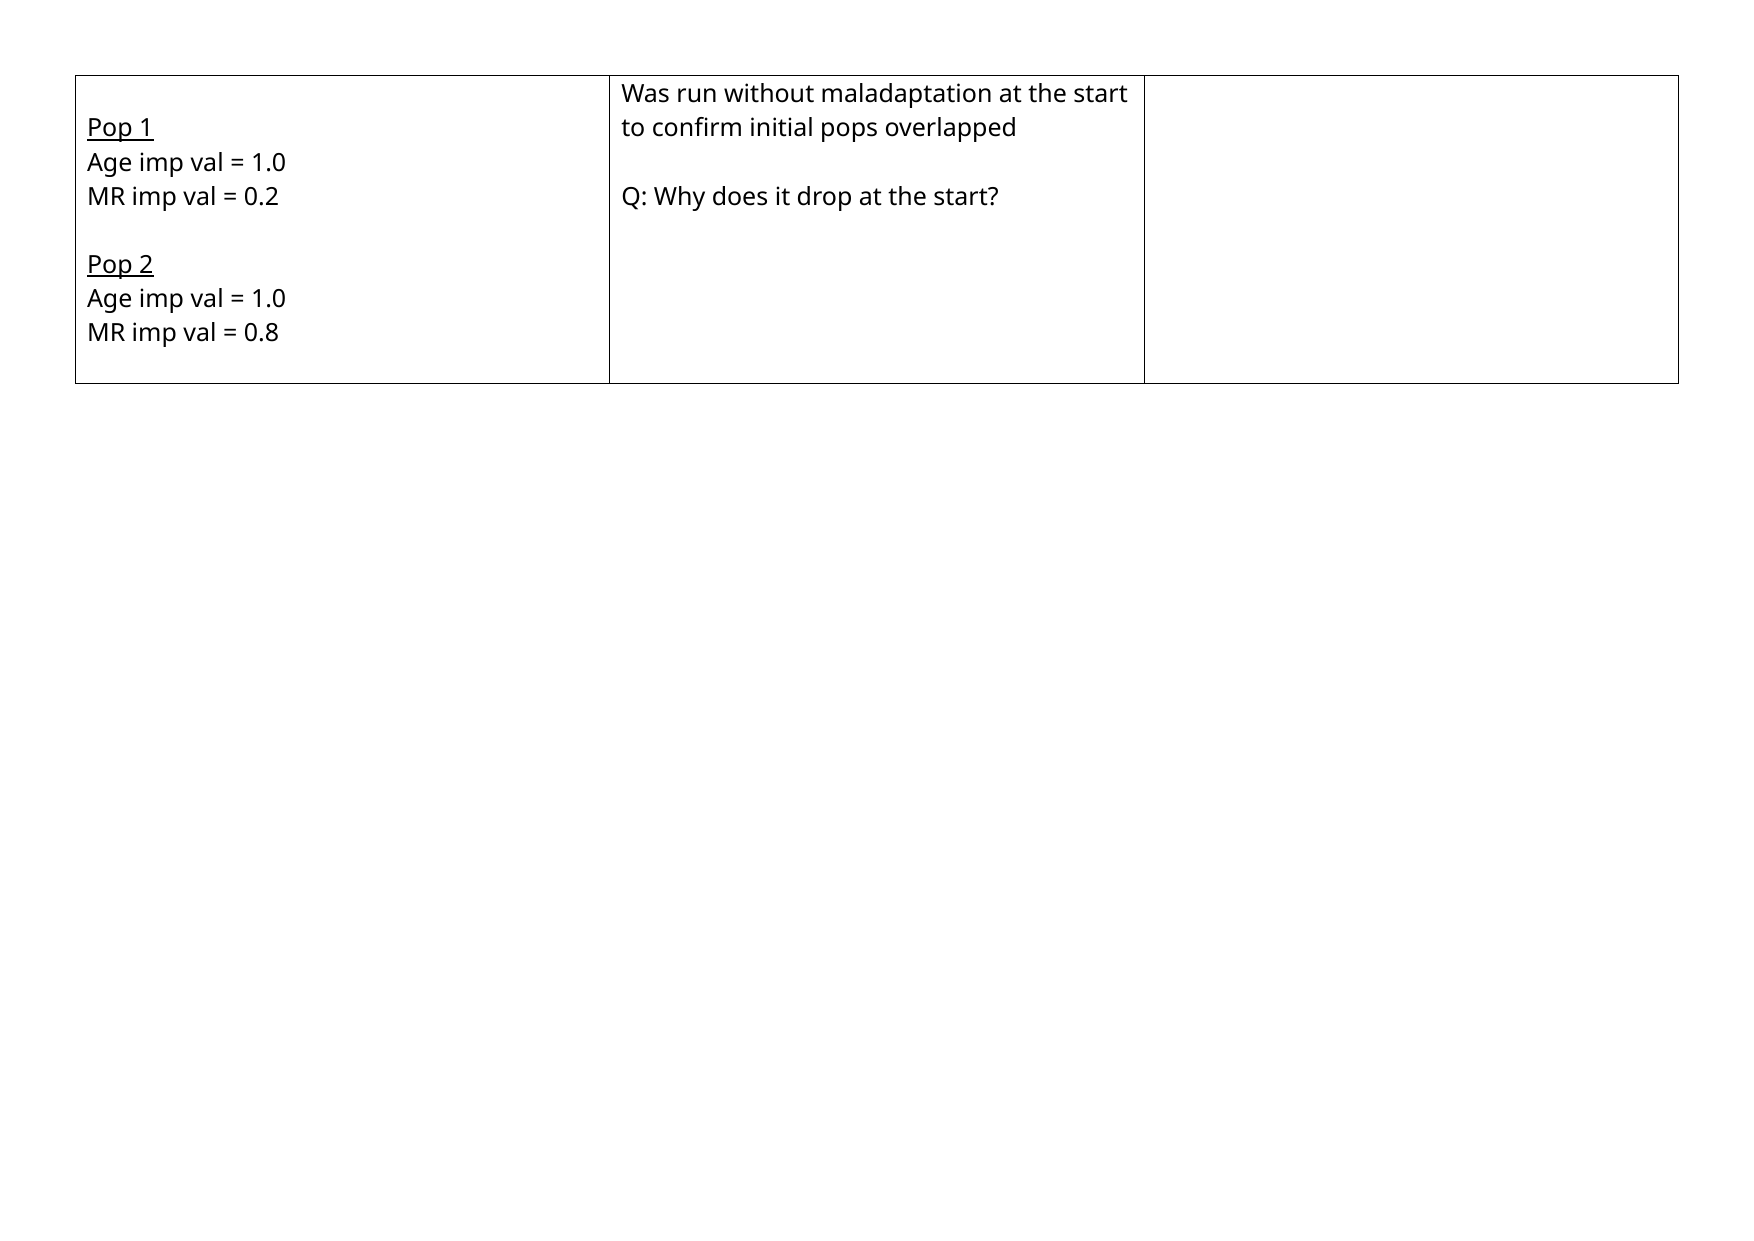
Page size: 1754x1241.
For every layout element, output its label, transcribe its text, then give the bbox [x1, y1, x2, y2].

table_cell Was run without maladaptation at the start to confirm initial pops overlapped Q: Why does it drop at the start? [610, 76, 1144, 383]
table_cell [1145, 76, 1678, 383]
table_cell Pop 1 Age imp val = 1.0 MR imp val = 0.2 Pop 2 Age imp val = 1.0 MR imp val = 0.8 [76, 76, 609, 383]
